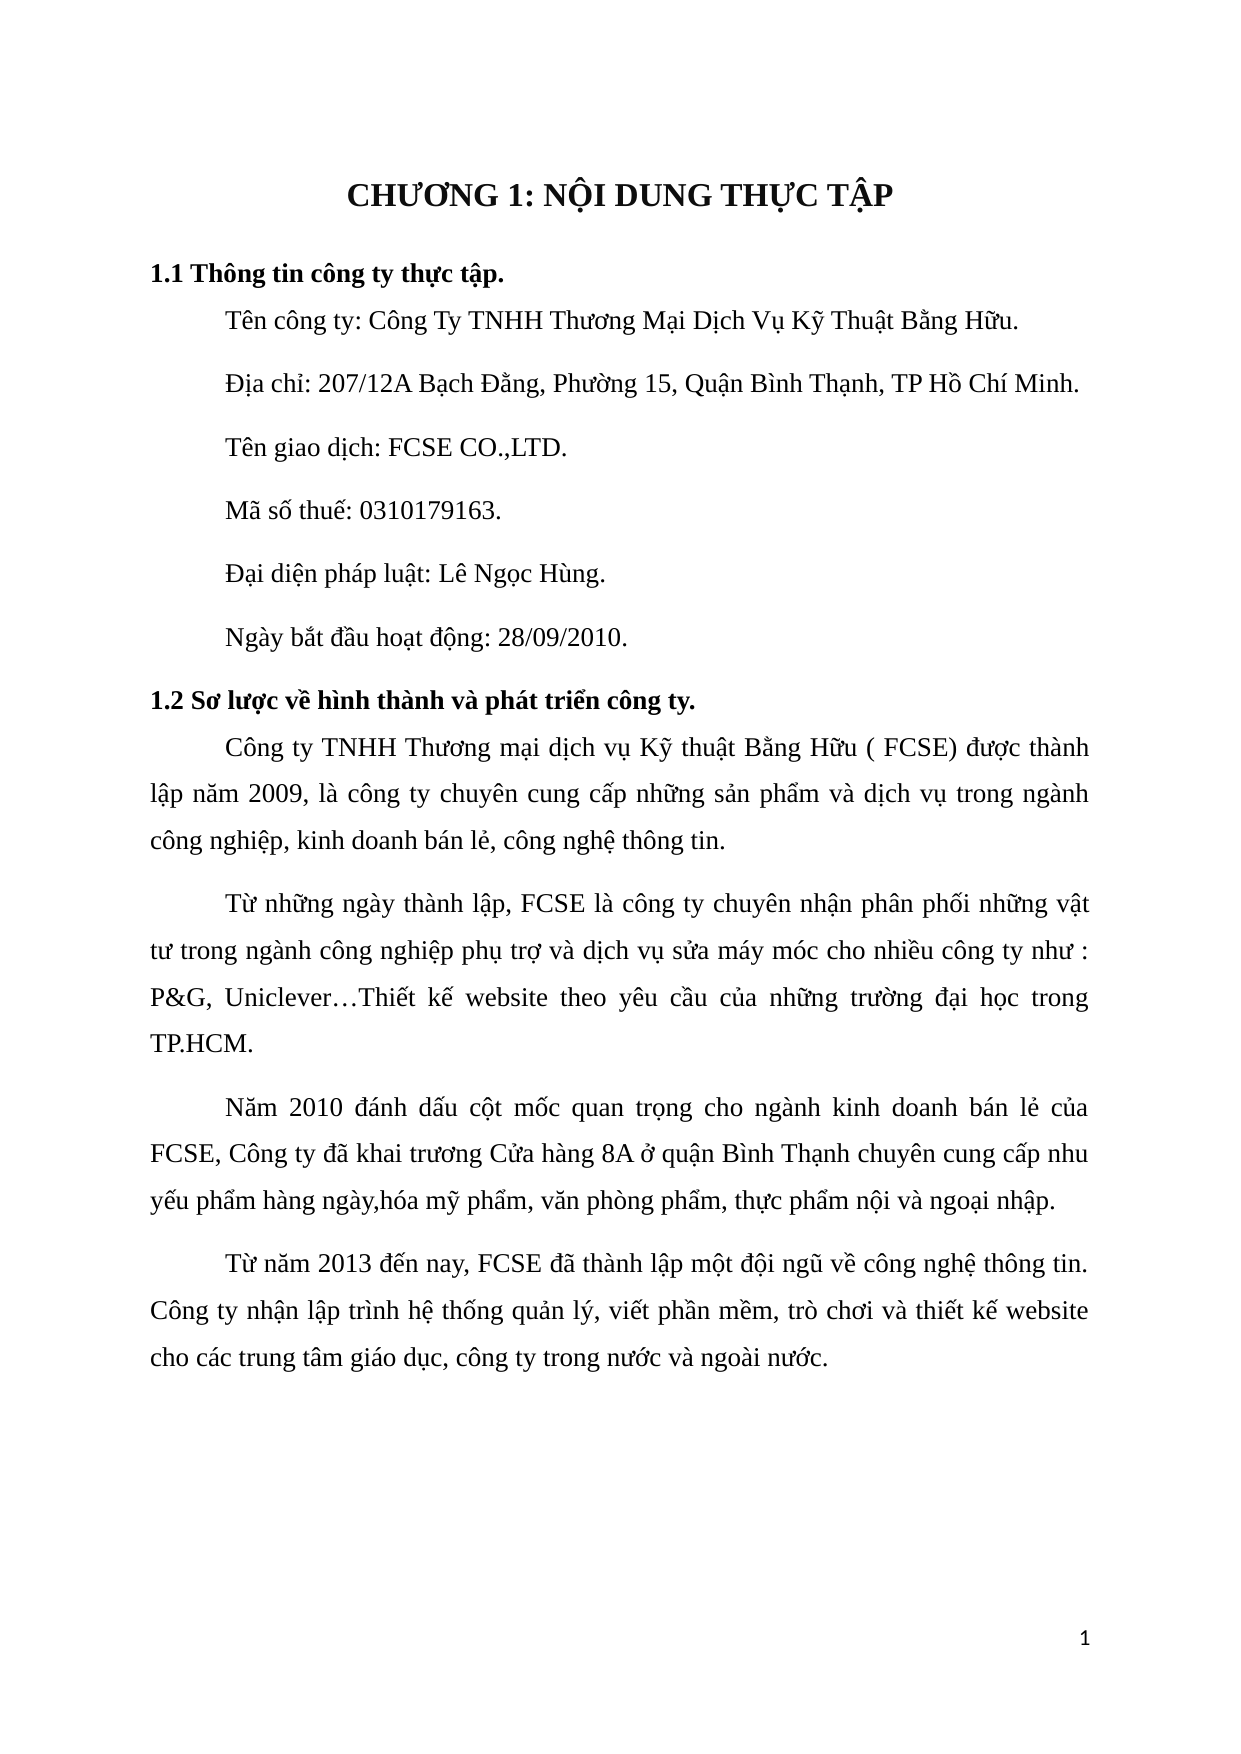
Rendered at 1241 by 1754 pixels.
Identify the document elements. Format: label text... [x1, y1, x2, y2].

subtitle 1.2 Sơ lược về hình thành và phát triển công ty. [150, 684, 1090, 715]
text Từ năm 2013 đến nay, FCSE đã thành lập một đội ngũ về công nghệ thông tin. Công ty nhận lập trình hệ thống quản lý, viết phần mềm, trò chơi và thiết kế website cho các trung tâm giáo dục, công ty trong nước và ngoài nước. [150, 1247, 1090, 1372]
text Đại diện pháp luật: Lê Ngọc Hùng. [150, 557, 1090, 589]
text Ngày bắt đầu hoạt động: 28/09/2010. [150, 621, 1090, 652]
text Công ty TNHH Thương mại dịch vụ Kỹ thuật Bằng Hữu ( FCSE) được thành lập năm 2009, là công ty chuyên cung cấp những sản phẩm và dịch vụ trong ngành công nghiệp, kinh doanh bán lẻ, công nghệ thông tin. [150, 731, 1090, 855]
subtitle 1.1 Thông tin công ty thực tập. [150, 257, 1090, 289]
text Từ những ngày thành lập, FCSE là công ty chuyên nhận phân phối những vật tư trong ngành công nghiệp phụ trợ và dịch vụ sửa máy móc cho nhiều công ty như : P&G, Uniclever…Thiết kế website theo yêu cầu của những trường đại học trong TP.HCM. [150, 887, 1090, 1059]
text Năm 2010 đánh dấu cột mốc quan trọng cho ngành kinh doanh bán lẻ của FCSE, Công ty đã khai trương Cửa hàng 8A ở quận Bình Thạnh chuyên cung cấp nhu yếu phẩm hàng ngày,hóa mỹ phẩm, văn phòng phẩm, thực phẩm nội và ngoại nhập. [150, 1091, 1090, 1215]
text Tên giao dịch: FCSE CO.,LTD. [150, 431, 1090, 462]
text Địa chỉ: 207/12A Bạch Đằng, Phường 15, Quận Bình Thạnh, TP Hồ Chí Minh. [150, 367, 1090, 399]
text Tên công ty: Công Ty TNHH Thương Mại Dịch Vụ Kỹ Thuật Bằng Hữu. [150, 304, 1090, 335]
subtitle CHƯƠNG 1: NỘI DUNG THỰC TẬP [150, 175, 1090, 213]
text Mã số thuế: 0310179163. [150, 494, 1090, 525]
